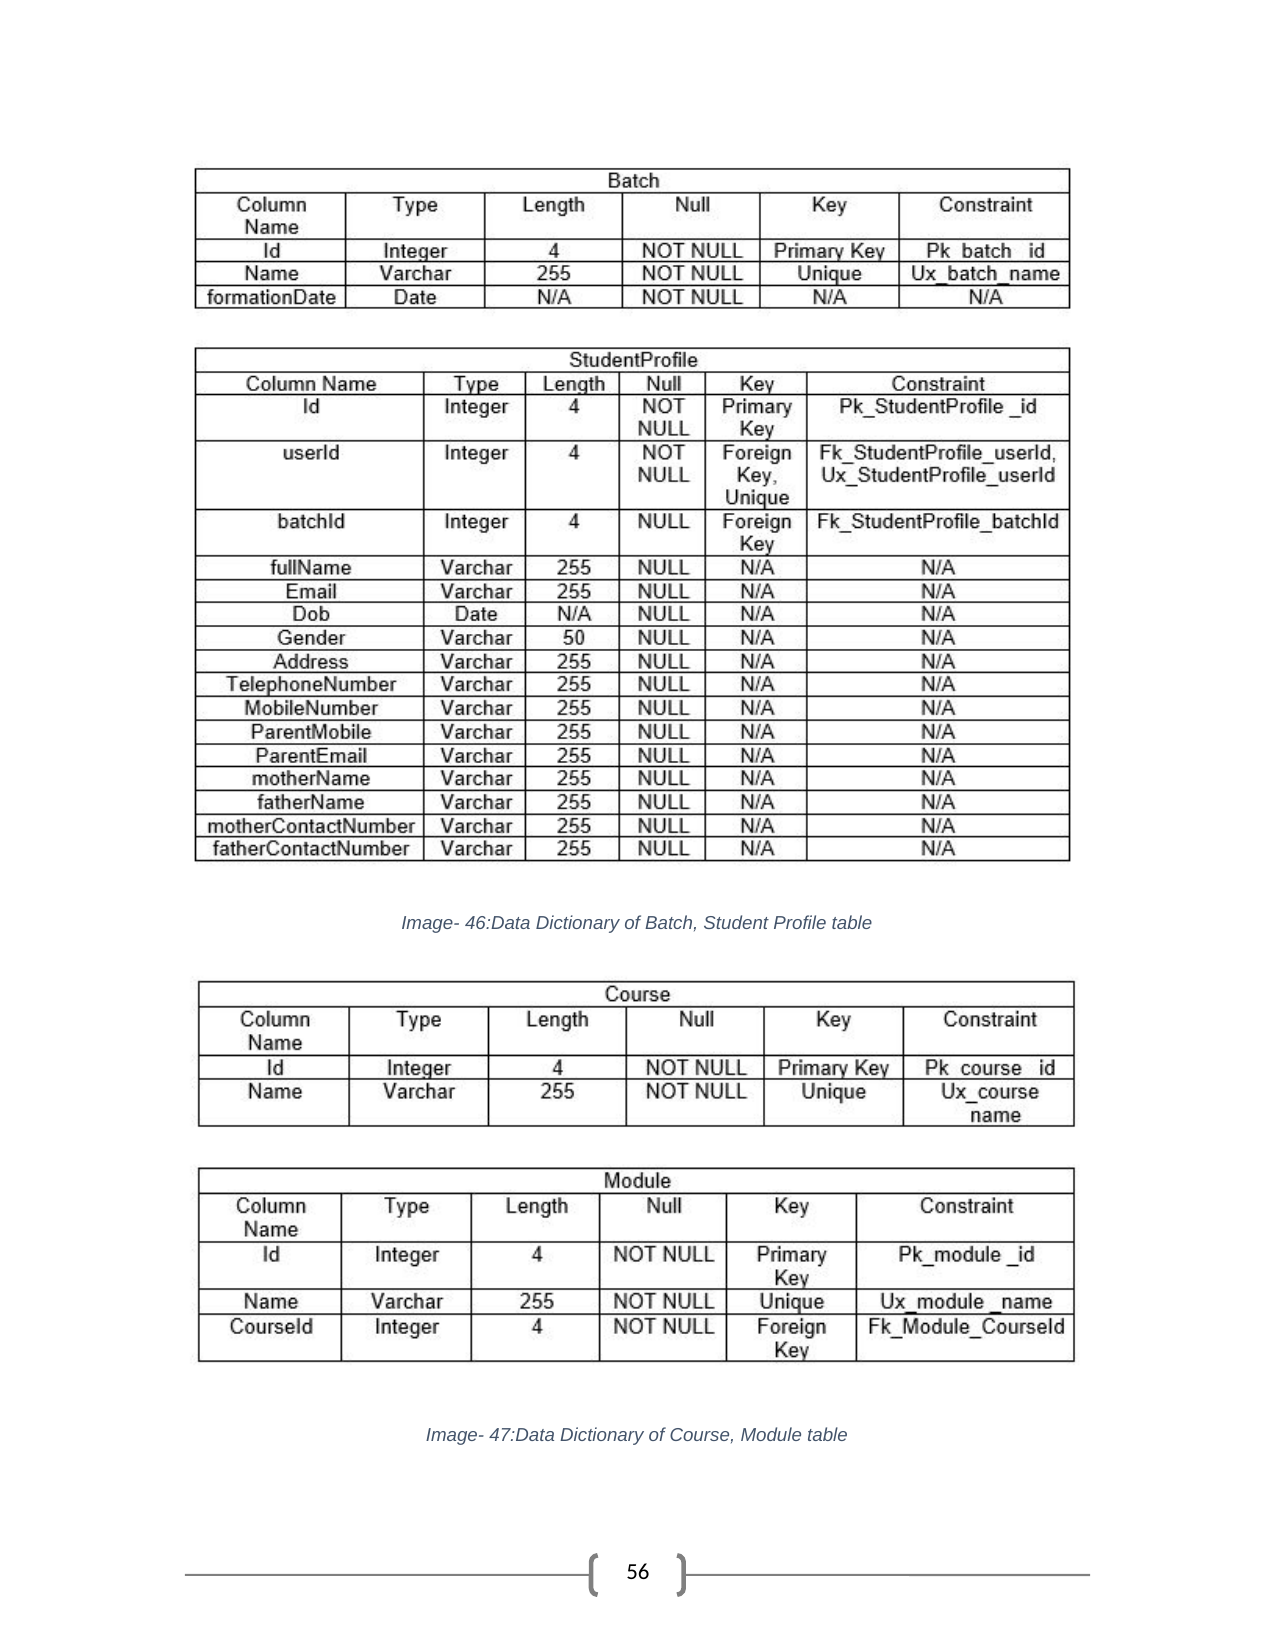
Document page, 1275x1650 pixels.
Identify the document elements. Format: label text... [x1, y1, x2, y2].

text Image- 46:Data Dictionary of Batch, Student Profile table [150, 911, 1125, 933]
picture [178, 964, 1097, 1392]
text Image- 47:Data Dictionary of Course, Module table [150, 1423, 1125, 1445]
picture [170, 150, 1105, 881]
